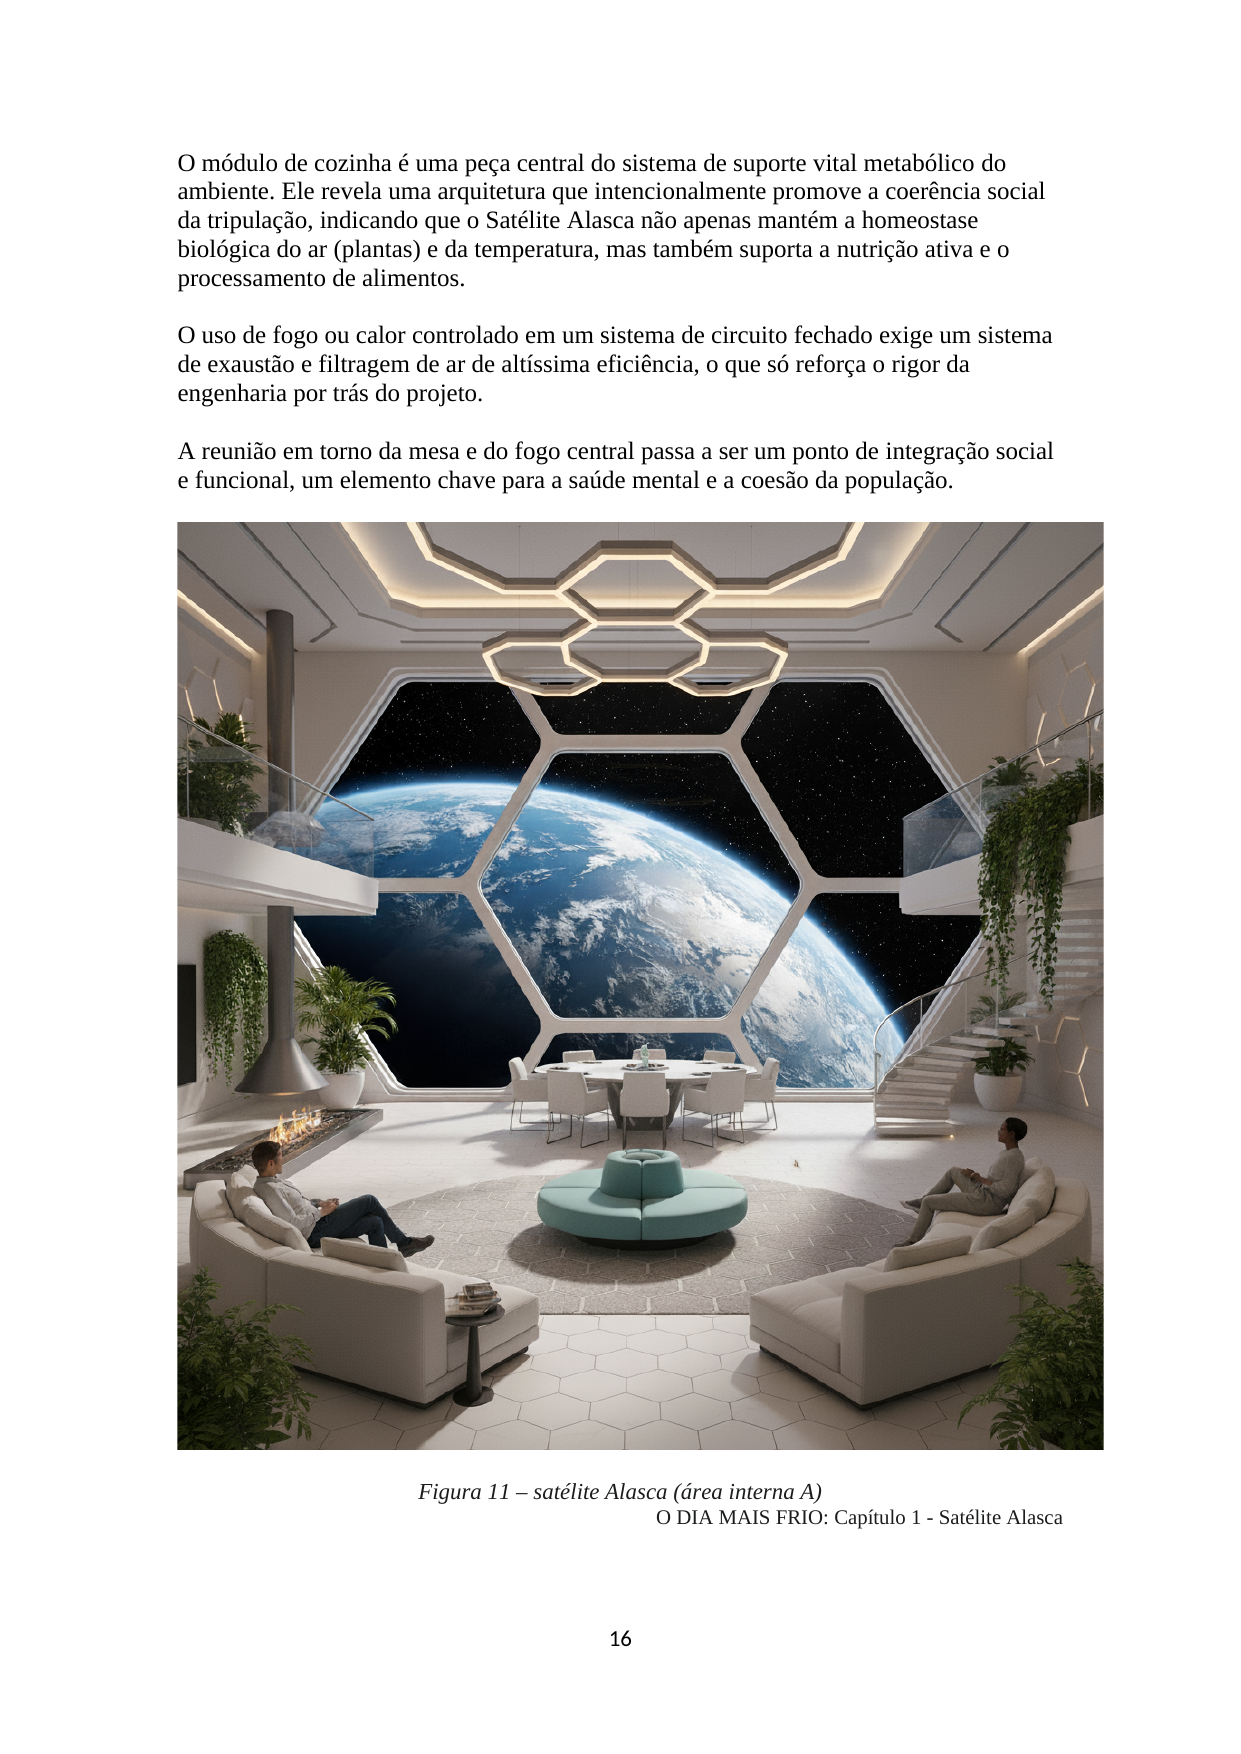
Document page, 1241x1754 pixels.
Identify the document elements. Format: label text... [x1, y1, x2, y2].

text O módulo de cozinha é uma peça central do sistema de suporte vital metabólico do ambiente. Ele revela uma arquitetura que intencionalmente promove a coerência social da tripulação, indicando que o Satélite Alasca não apenas mantém a homeostase biológica do ar (plantas) e da temperatura, mas também suporta a nutrição ativa e o processamento de alimentos. [177, 148, 1063, 291]
text O uso de fogo ou calor controlado em um sistema de circuito fechado exige um sistema de exaustão e filtragem de ar de altíssima eficiência, o que só reforça o rigor da engenharia por trás do projeto. [177, 321, 1063, 407]
text O DIA MAIS FRIO: Capítulo 1 - Satélite Alasca [177, 1505, 1063, 1529]
text Figura 11 – satélite Alasca (área interna A) [177, 1478, 1063, 1505]
picture [177, 522, 1104, 1450]
text A reunião em torno da mesa e do fogo central passa a ser um ponto de integração social e funcional, um elemento chave para a saúde mental e a coesão da população. [177, 436, 1063, 493]
